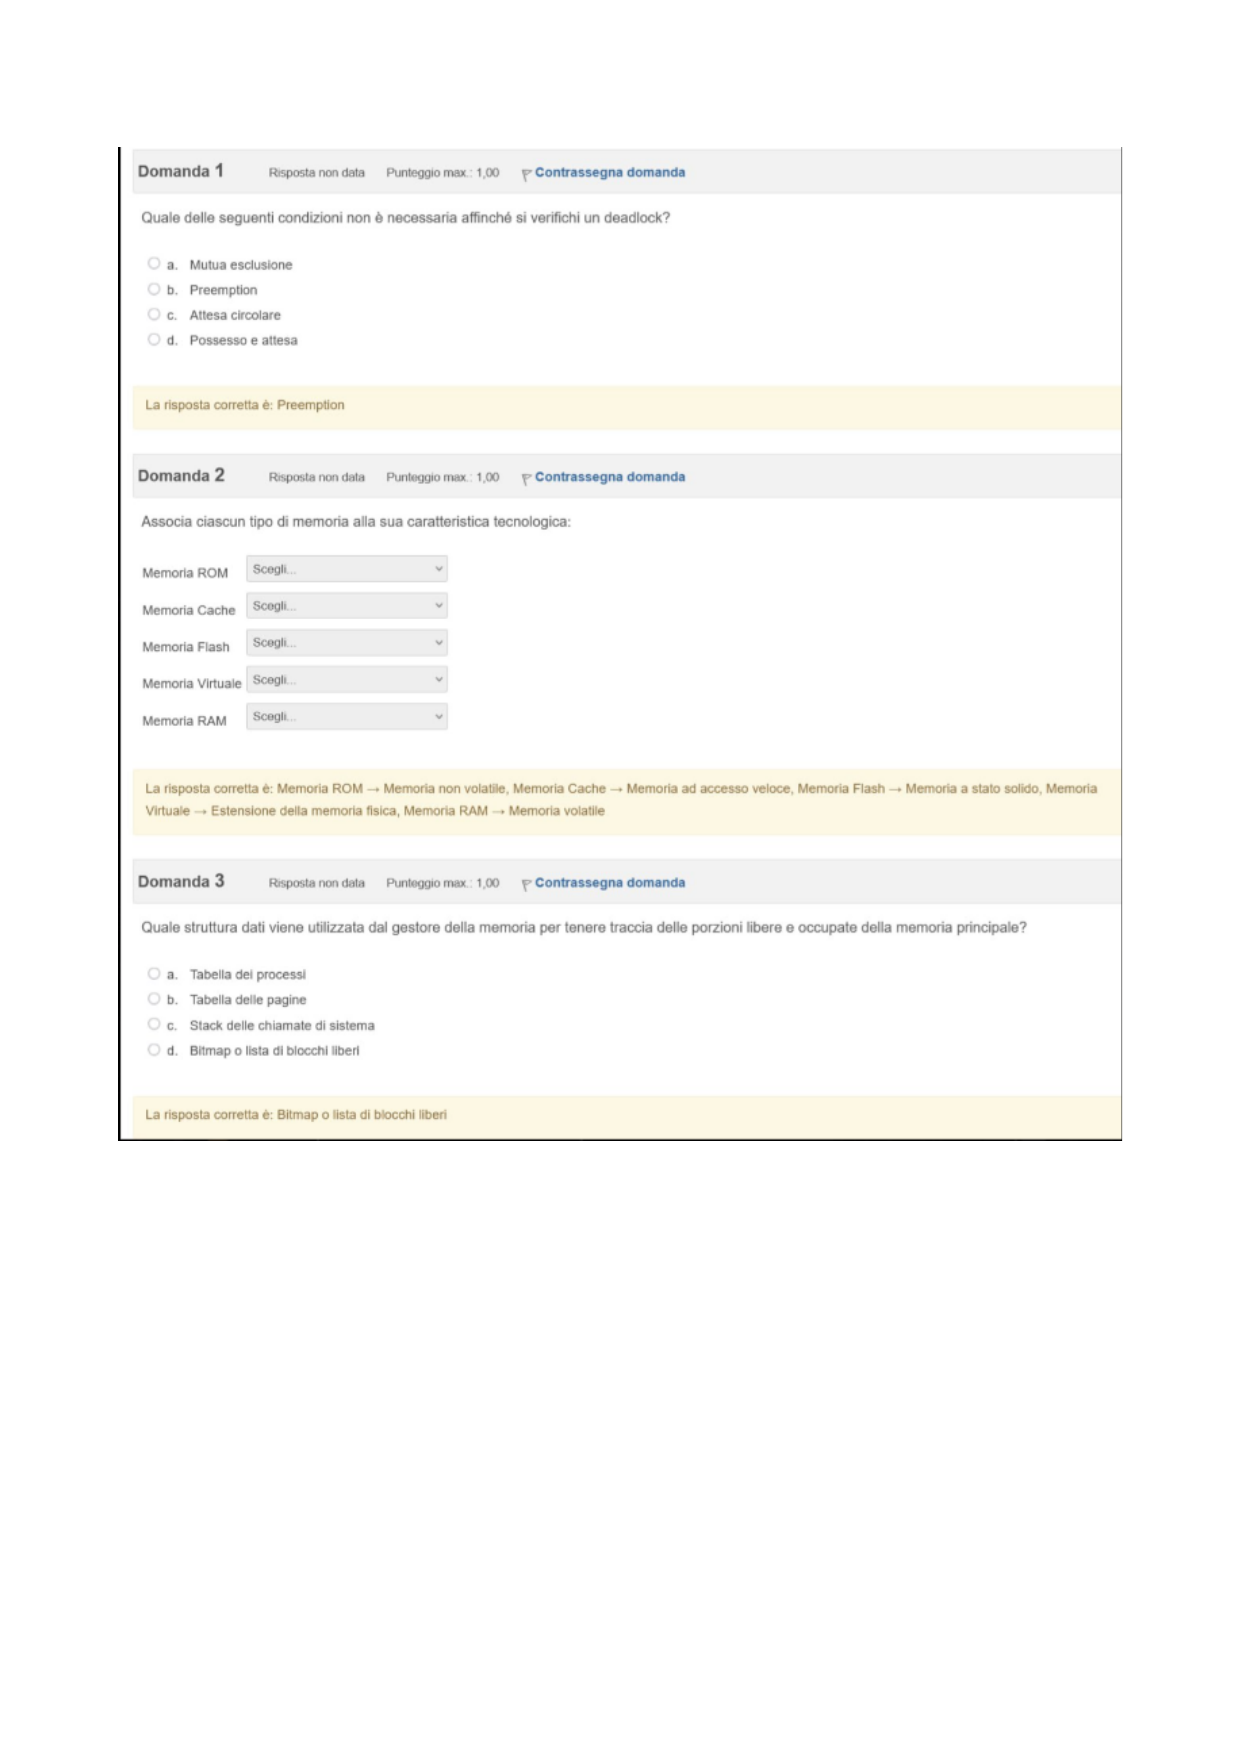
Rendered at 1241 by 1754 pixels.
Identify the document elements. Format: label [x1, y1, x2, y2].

picture [118, 147, 1123, 1141]
